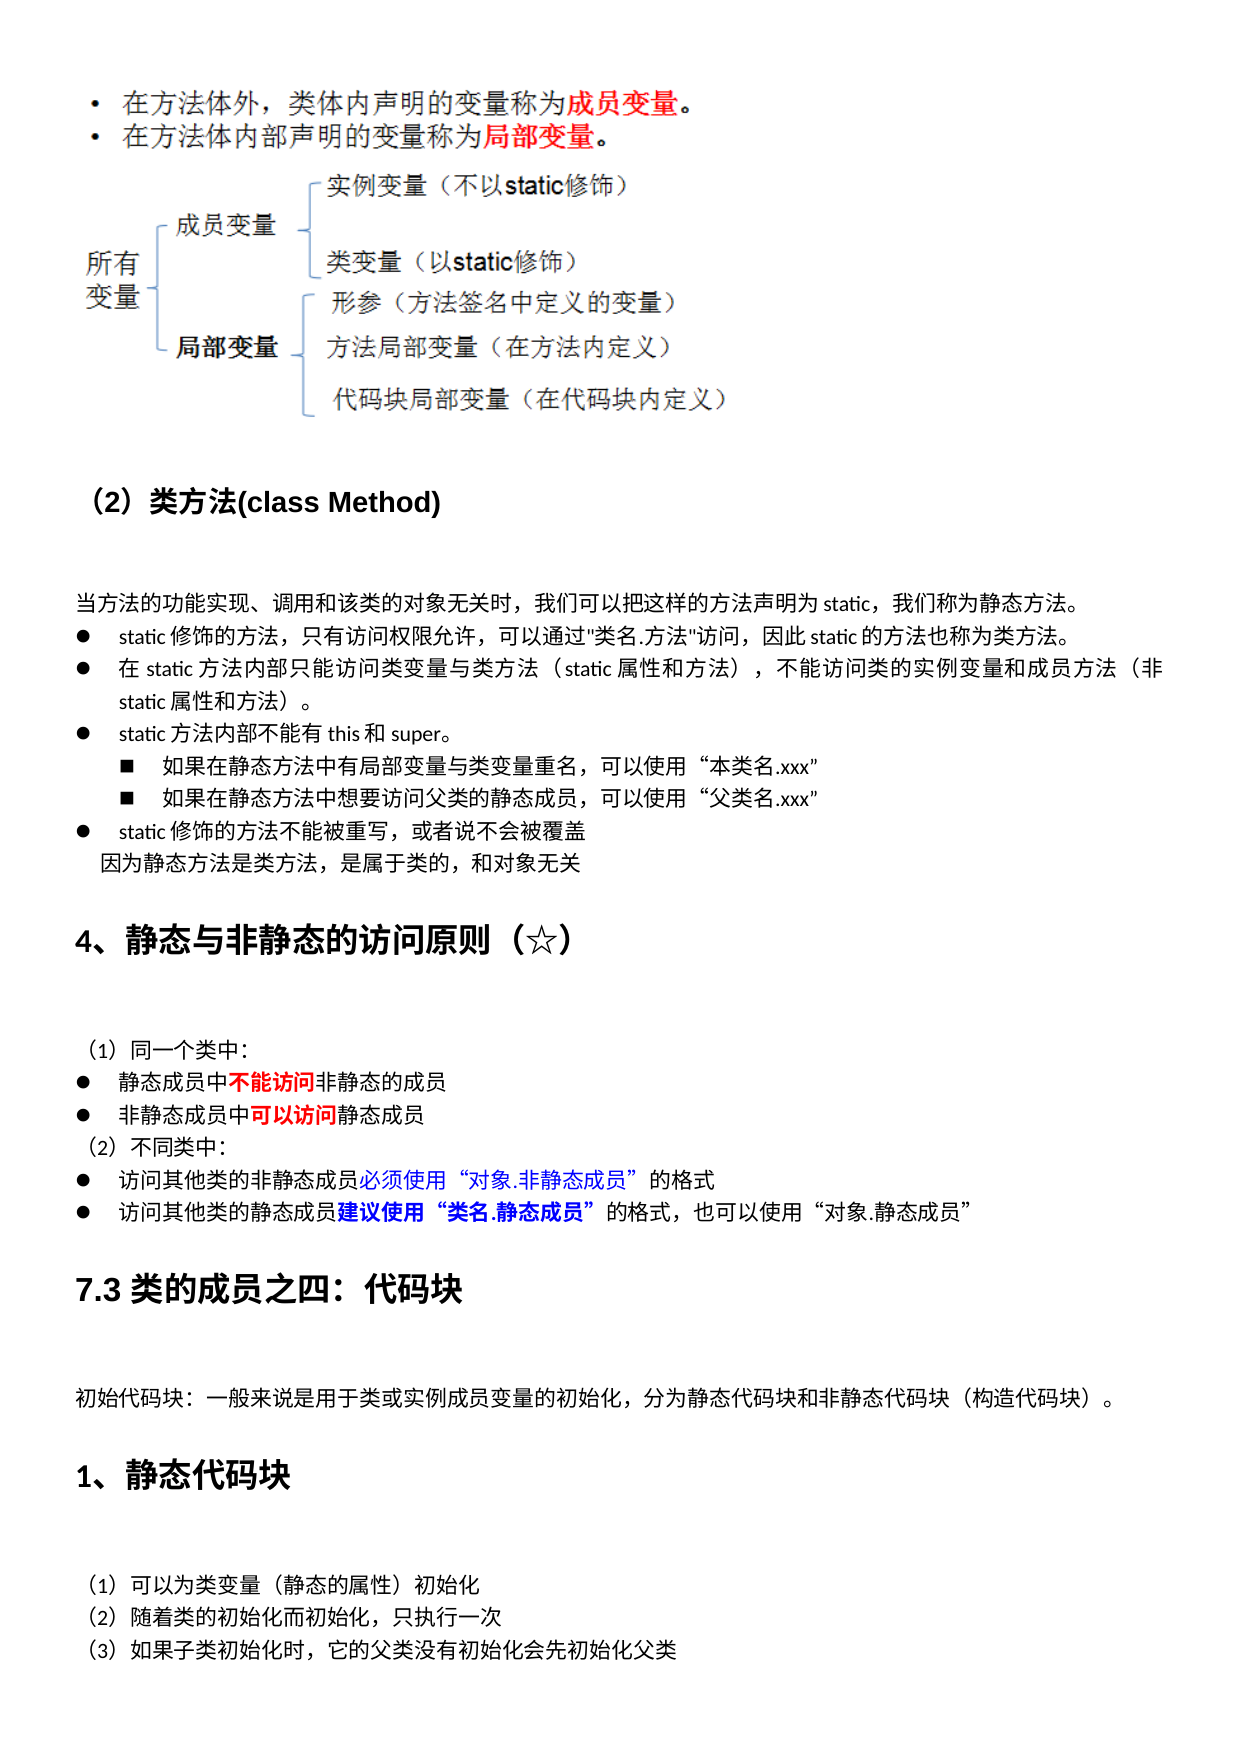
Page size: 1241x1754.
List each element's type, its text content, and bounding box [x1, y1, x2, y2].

subtitle 4、静态与非静态的访问原则（☆） [75, 905, 1165, 970]
text 因为静态方法是类方法，是属于类的，和对象无关 [75, 846, 1165, 878]
text （2）不同类中： [75, 1130, 1165, 1162]
list 如果子类初始化时，它的父类没有初始化会先初始化父类 [75, 1632, 1165, 1665]
subtitle 7.3 类的成员之四：代码块 [75, 1254, 1165, 1319]
list 非静态成员中可以访问静态成员 [75, 1097, 1165, 1130]
list static修饰的方法不能被重写，或者说不会被覆盖 [75, 813, 1165, 846]
list 在static方法内部只能访问类变量与类方法（static属性和方法），不能访问类的实例变量和成员方法（非static属性和方法）。 [75, 651, 1165, 716]
list static修饰的方法，只有访问权限允许，可以通过"类名.方法"访问，因此static的方法也称为类方法。 [75, 618, 1165, 651]
subtitle （2）类方法(class Method) [75, 467, 1165, 532]
list 访问其他类的静态成员建议使用“类名.静态成员”的格式，也可以使用“对象.静态成员” [75, 1195, 1165, 1227]
list 访问其他类的非静态成员必须使用“对象.非静态成员”的格式 [75, 1162, 1165, 1195]
list static方法内部不能有this和super。 [75, 716, 1165, 748]
text 当方法的功能实现、调用和该类的对象无关时，我们可以把这样的方法声明为static，我们称为静态方法。 [75, 586, 1165, 618]
text 初始代码块：一般来说是用于类或实例成员变量的初始化，分为静态代码块和非静态代码块（构造代码块）。 [75, 1381, 1165, 1413]
text （1）同一个类中： [75, 1032, 1165, 1065]
list 如果在静态方法中有局部变量与类变量重名，可以使用“本类名.xxx” [119, 748, 1165, 781]
picture [75, 80, 741, 431]
list 静态成员中不能访问非静态的成员 [75, 1065, 1165, 1097]
list 随着类的初始化而初始化，只执行一次 [75, 1600, 1165, 1632]
list 如果在静态方法中想要访问父类的静态成员，可以使用“父类名.xxx” [119, 781, 1165, 813]
subtitle 1、静态代码块 [75, 1441, 1165, 1506]
list 可以为类变量（静态的属性）初始化 [75, 1567, 1165, 1600]
